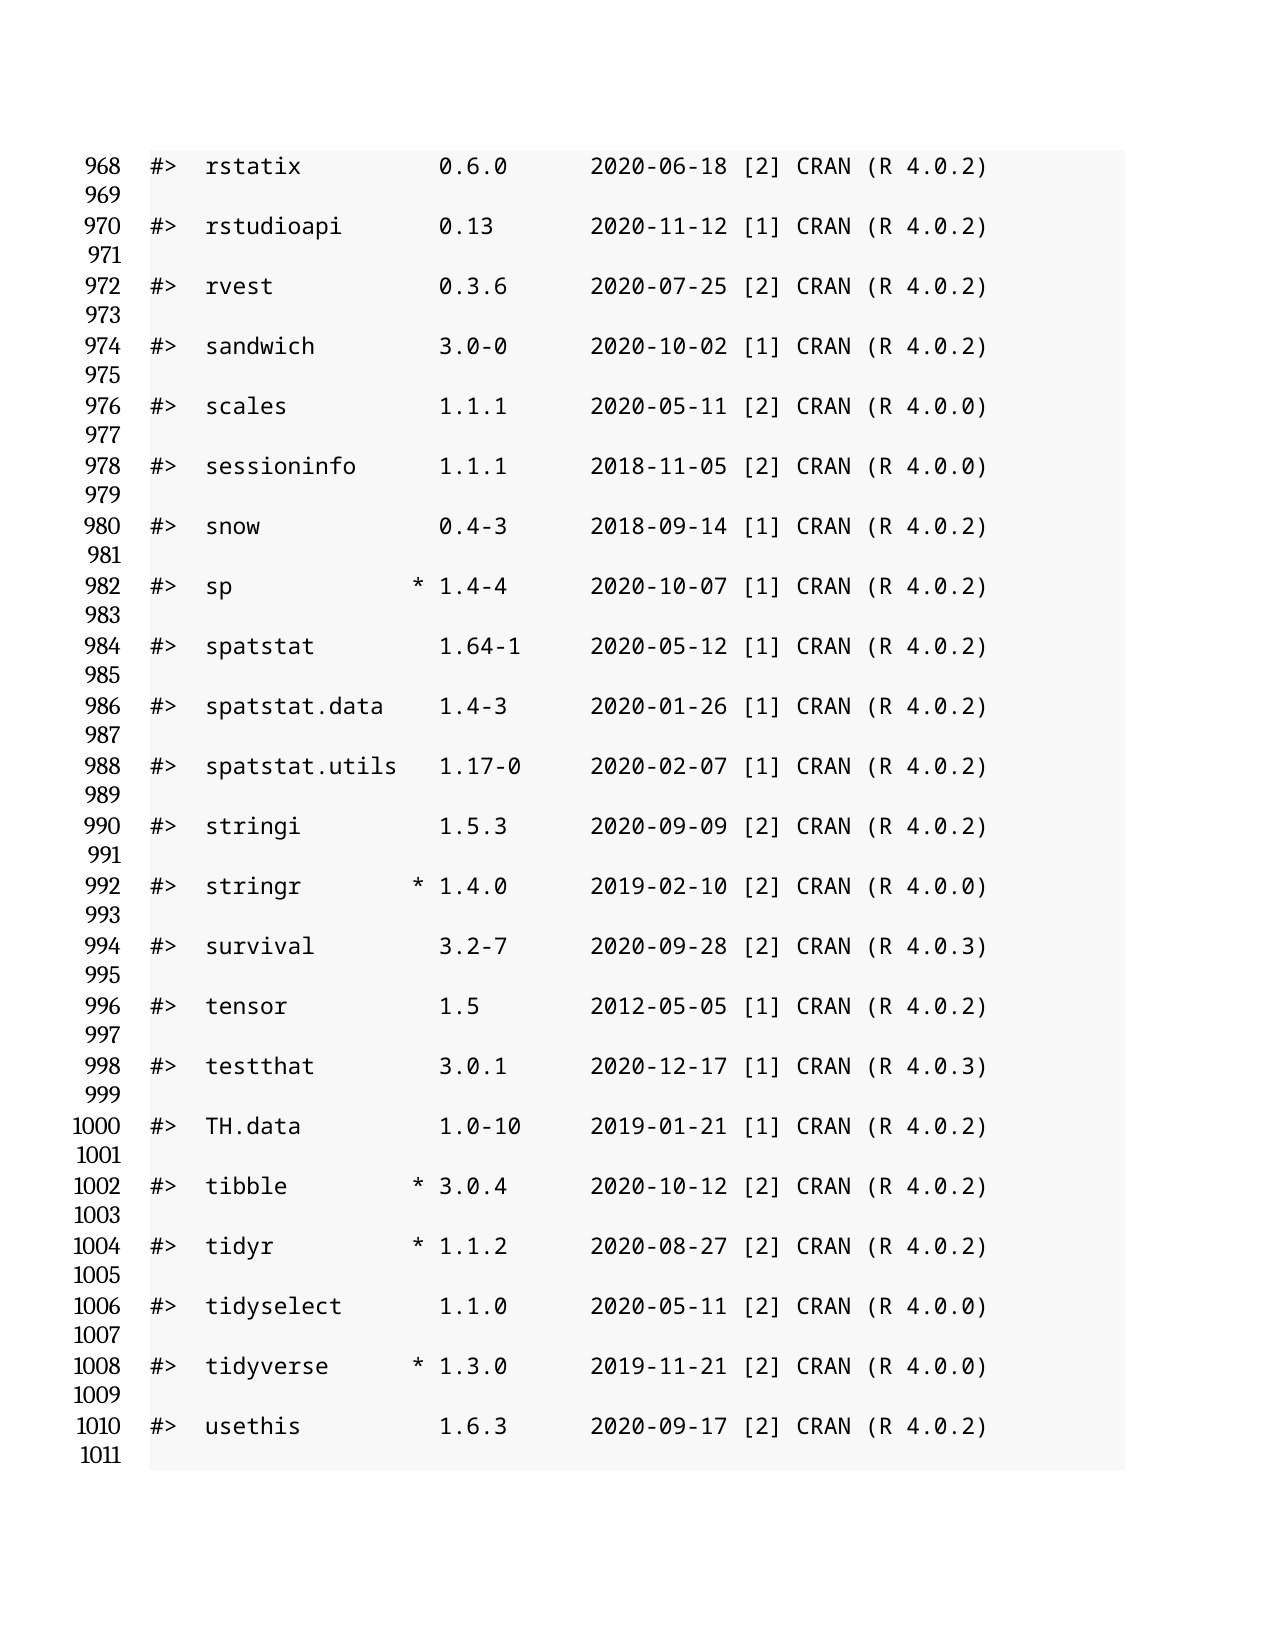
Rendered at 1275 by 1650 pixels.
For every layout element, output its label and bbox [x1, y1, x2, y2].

text [150, 150, 1125, 1470]
